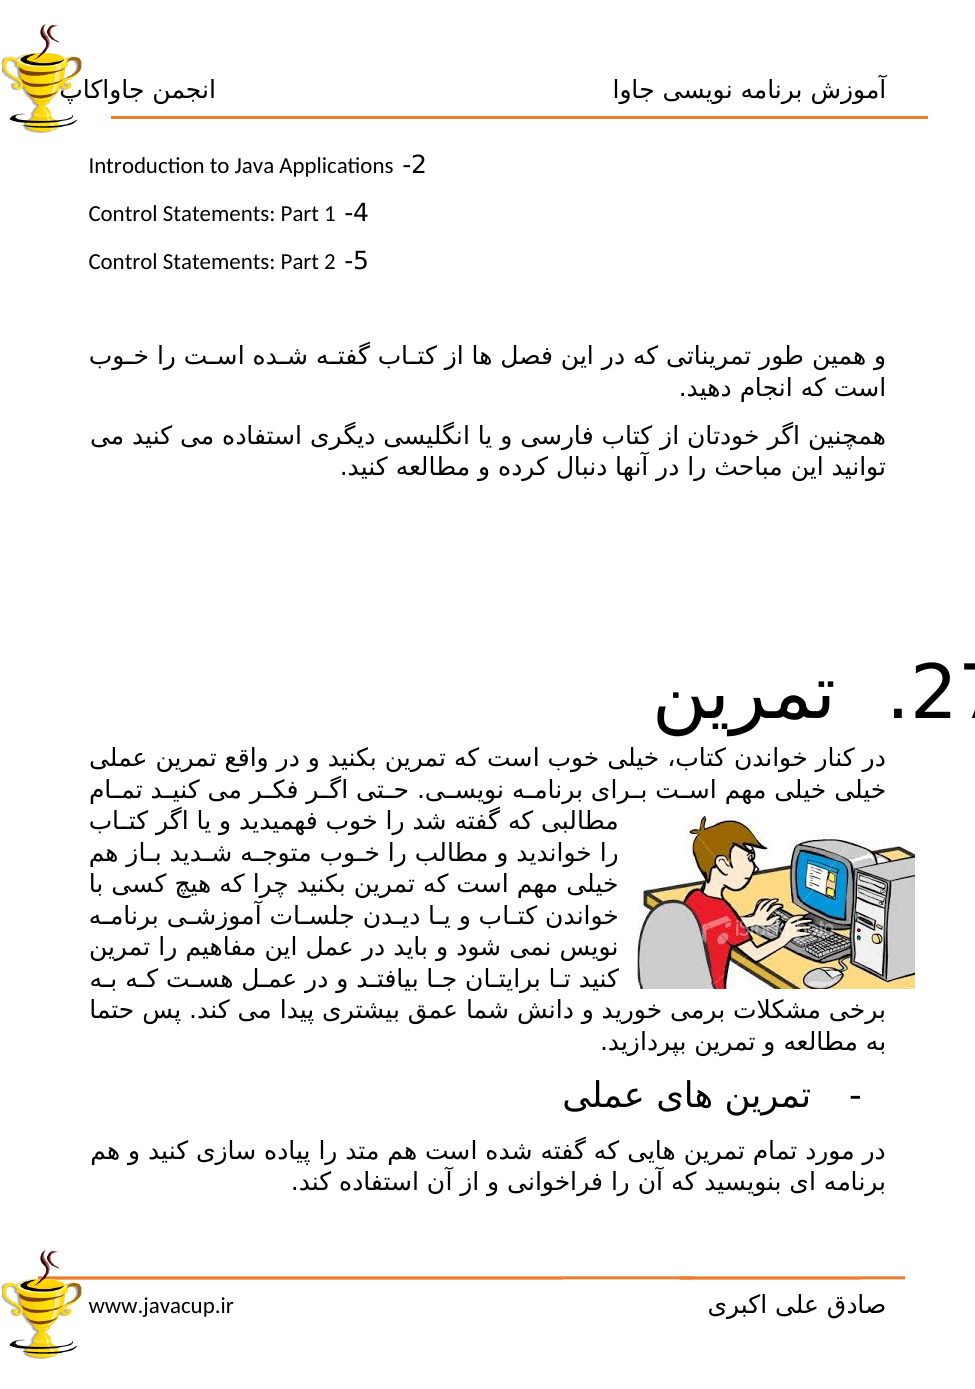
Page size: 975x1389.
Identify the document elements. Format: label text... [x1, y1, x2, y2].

picture [637, 816, 915, 989]
picture [0, 21, 82, 132]
text 4- Control Statements: Part 1 [89, 198, 886, 227]
text در مورد تمام تمرین هایی که گفته شده است هم متد را پیاده سازی کنید و هم برنامه ای بنویسید که آن را فراخوانی و از آن استفاده کند. [89, 1136, 886, 1197]
list تمرین های عملی [89, 1075, 849, 1116]
picture [0, 1247, 82, 1358]
text همچنین اگر خودتان از کتاب فارسی و یا انگلیسی دیگری استفاده می کنید می توانید این مباحث را در آنها دنبال کرده و مطالعه کنید. [89, 421, 886, 481]
subtitle تمرین [89, 649, 886, 737]
text در کنار خواندن کتاب، خیلی خوب است که تمرین بکنید و در واقع تمرین عملی خیلی خیلی مهم است برای برنامه نویسی. حتی اگر فکر می کنید تمام مطالبی که گفته شد را خوب فهمیدید و یا اگر کتاب را خواندید و مطالب را خوب متوجه شدید باز هم خیلی مهم است که تمرین بکنید چرا که هیچ کسی با خواندن کتاب و یا دیدن جلسات آموزشی برنامه نویس نمی شود و باید در عمل این مفاهیم را تمرین کنید تا برایتان جا بیافتد و در عمل هست که به برخی مشکلات برمی خورید و دانش شما عمق بیشتری پیدا می کند. پس حتما به مطالعه و تمرین بپردازید. [89, 744, 886, 1056]
text 2- Introduction to Java Applications [89, 150, 886, 179]
text و همین طور تمریناتی که در این فصل ها از کتاب گفته شده است را خوب است که انجام دهید. [89, 341, 886, 402]
text 5- Control Statements: Part 2 [89, 246, 886, 275]
